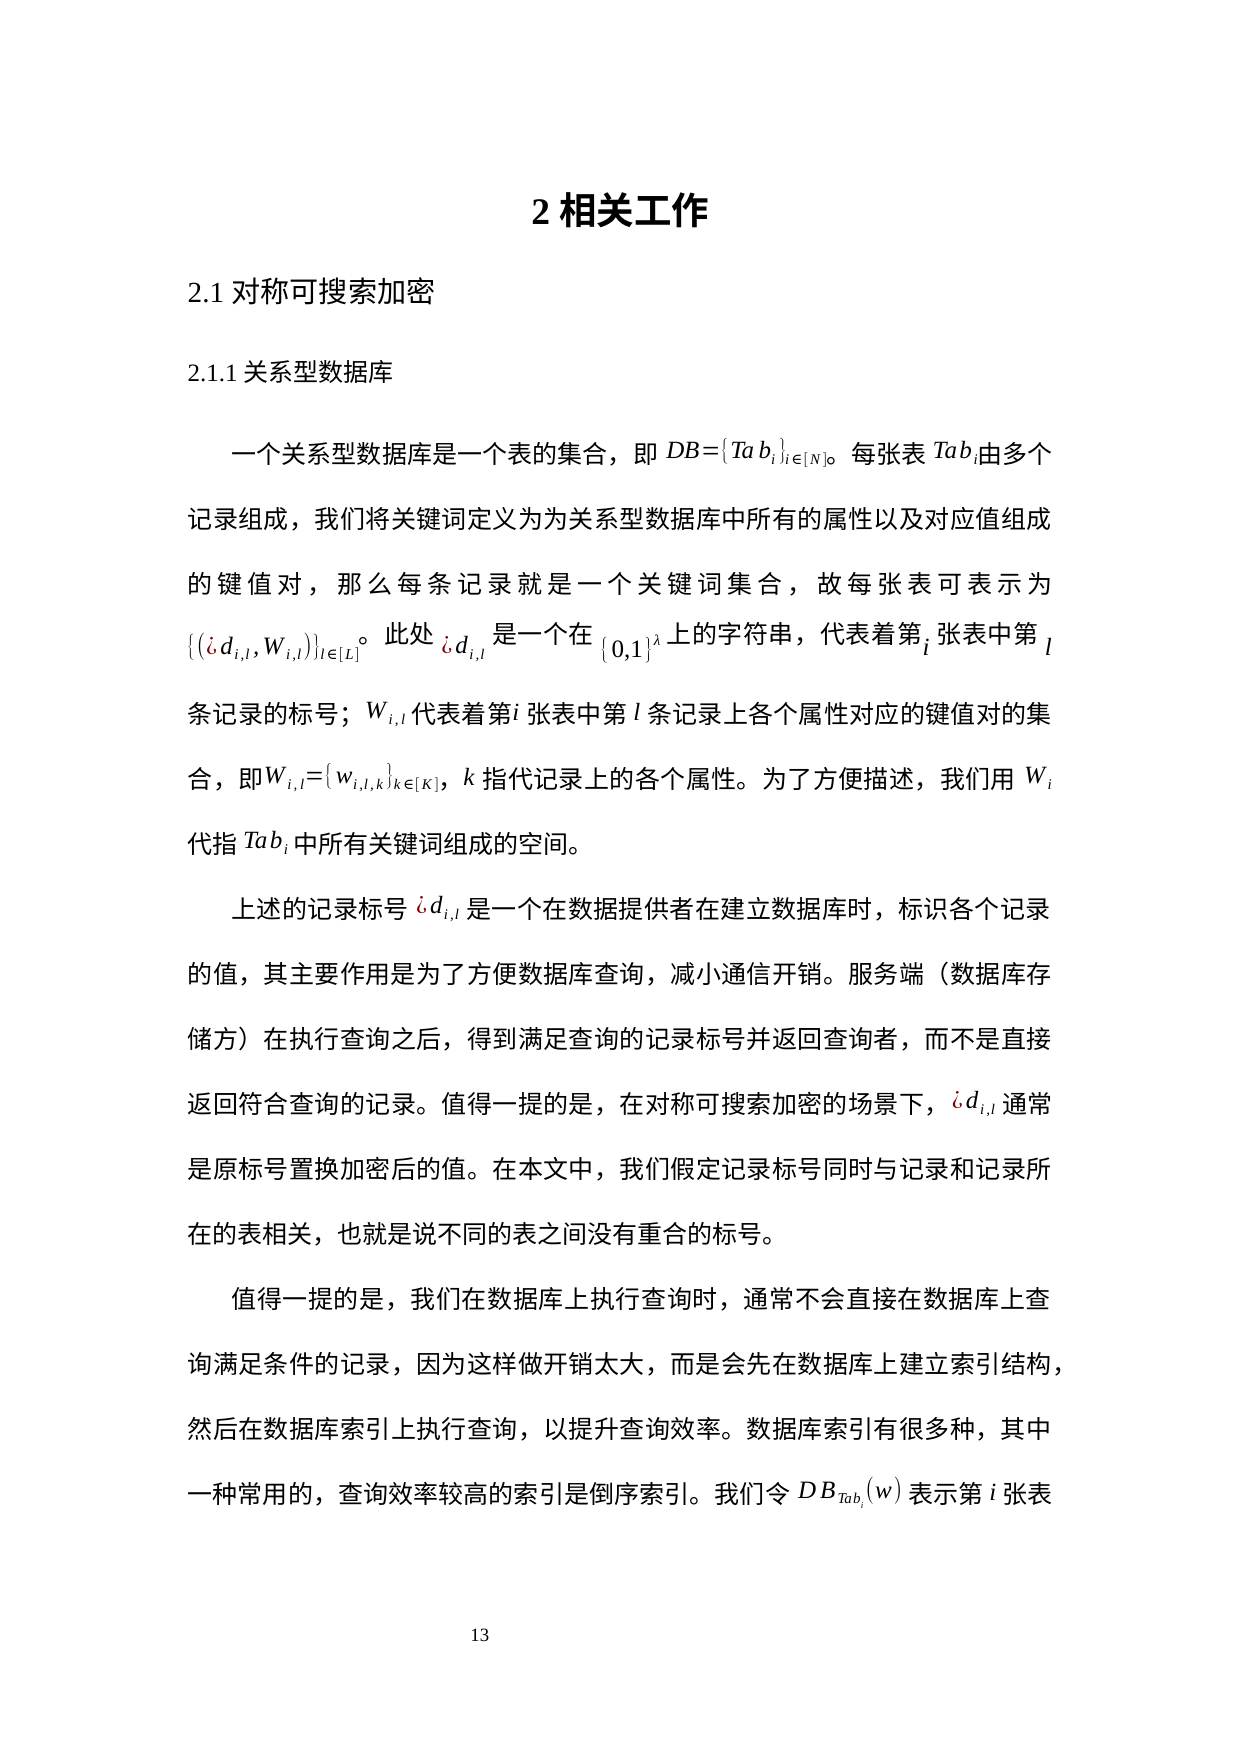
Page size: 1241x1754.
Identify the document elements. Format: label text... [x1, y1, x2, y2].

subtitle 对称可搜索加密 [187, 257, 1053, 322]
text 一个关系型数据库是一个表的集合，即 。每张表 由多个记录组成，我们将关键词定义为为关系型数据库中所有的属性以及对应值组成的键值对，那么每条记录就是一个关键词集合，故每张表可表示为 。此处 是一个在 上的字符串，代表着第 张表中第 条记录的标号； 代表着第 张表中第 条记录上各个属性对应的键值对的集合，即， 指代记录上的各个属性。为了方便描述，我们用 代指 中所有关键词组成的空间。 [187, 420, 1053, 875]
subtitle 相关工作 [187, 176, 1053, 241]
text 上述的记录标号 是一个在数据提供者在建立数据库时，标识各个记录的值，其主要作用是为了方便数据库查询，减小通信开销。服务端（数据库存储方）在执行查询之后，得到满足查询的记录标号并返回查询者，而不是直接返回符合查询的记录。值得一提的是，在对称可搜索加密的场景下， 通常是原标号置换加密后的值。在本文中，我们假定记录标号同时与记录和记录所在的表相关，也就是说不同的表之间没有重合的标号。 [187, 875, 1053, 1265]
subtitle 关系型数据库 [187, 338, 1053, 403]
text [187, 1265, 1053, 1525]
